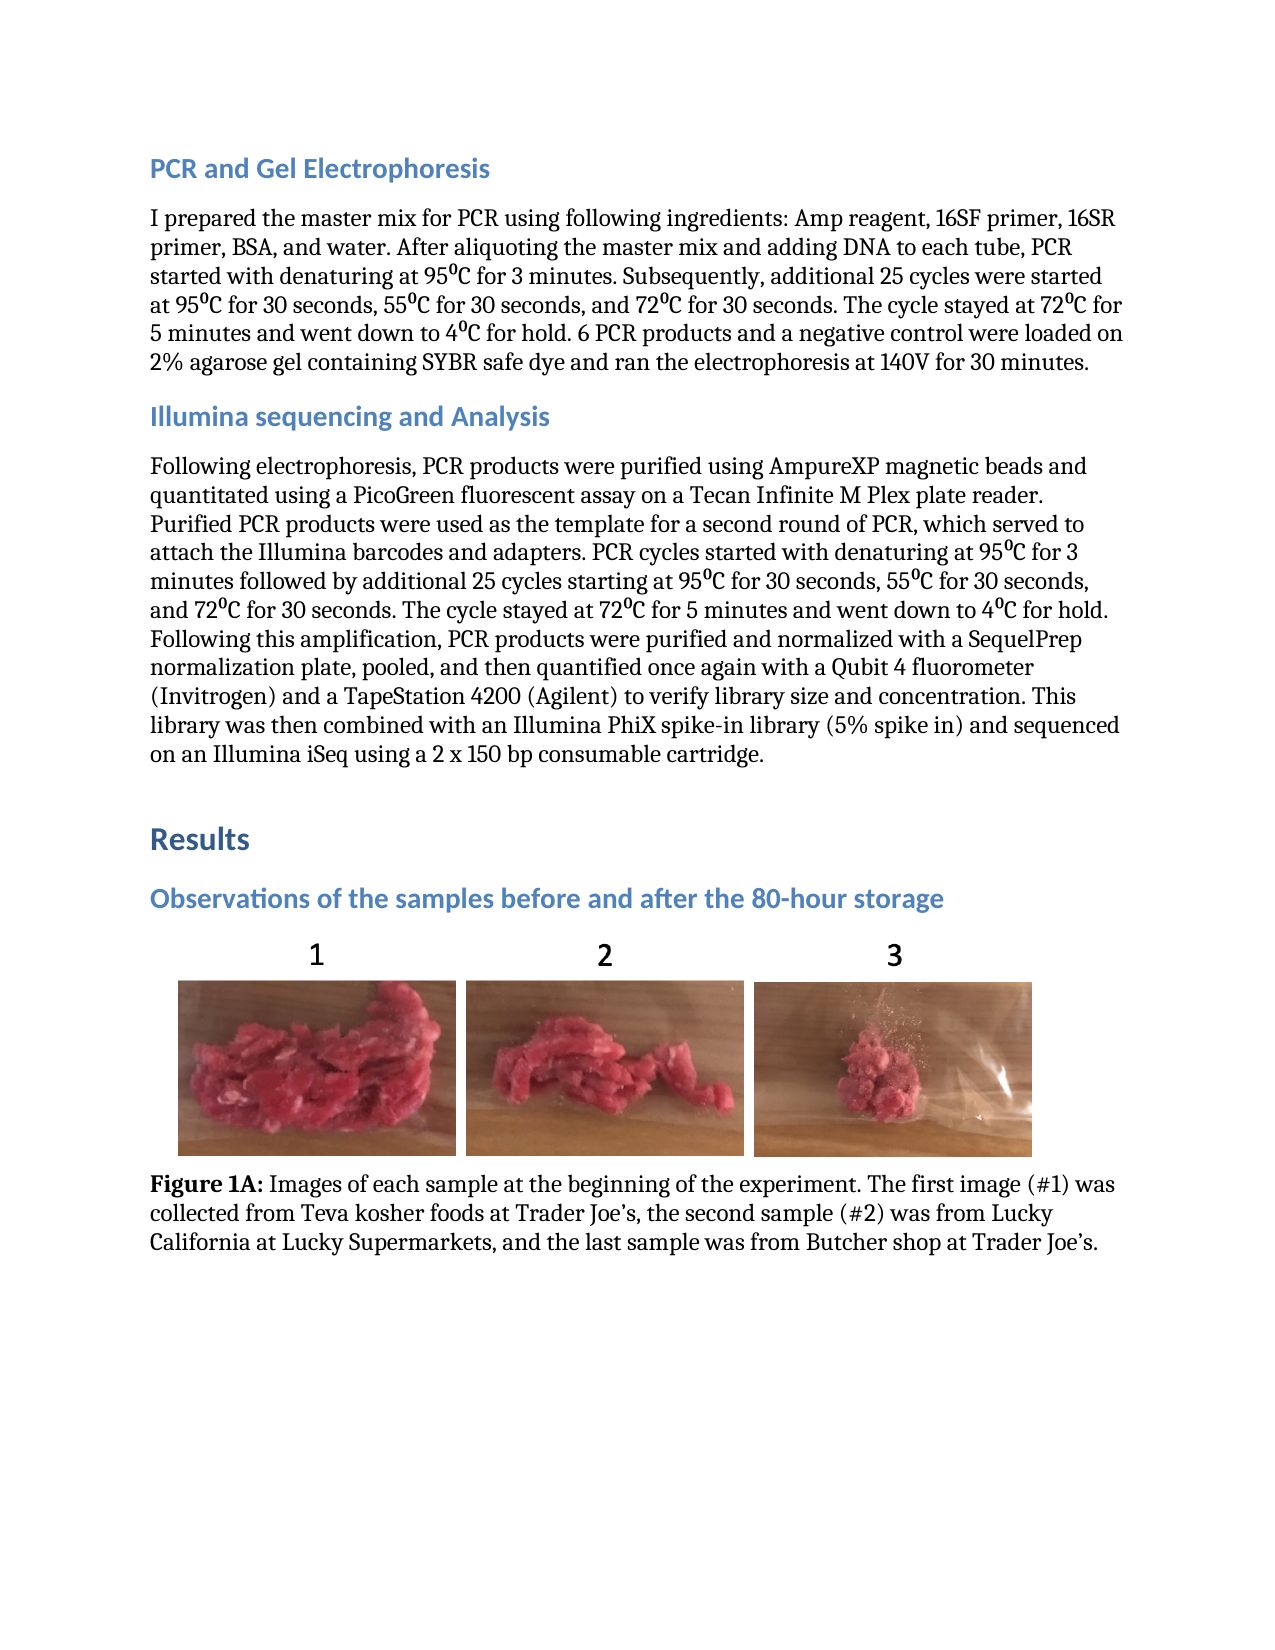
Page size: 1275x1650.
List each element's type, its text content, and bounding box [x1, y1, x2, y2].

subtitle Illumina sequencing and Analysis [150, 398, 1125, 433]
text I prepared the master mix for PCR using following ingredients: Amp reagent, 16SF primer, 16SR primer, BSA, and water. After aliquoting the master mix and adding DNA to each tube, PCR started with denaturing at 95⁰C for 3 minutes. Subsequently, additional 25 cycles were started at 95⁰C for 30 seconds, 55⁰C for 30 seconds, and 72⁰C for 30 seconds. The cycle stayed at 72⁰C for 5 minutes and went down to 4⁰C for hold. 6 PCR products and a negative control were loaded on 2% agarose gel containing SYBR safe dye and ran the electrophoresis at 140V for 30 minutes. [150, 204, 1125, 377]
text Following electrophoresis, PCR products were purified using AmpureXP magnetic beads and quantitated using a PicoGreen fluorescent assay on a Tecan Infinite M Plex plate reader. Purified PCR products were used as the template for a second round of PCR, which served to attach the Illumina barcodes and adapters. PCR cycles started with denaturing at 95⁰C for 3 minutes followed by additional 25 cycles starting at 95⁰C for 30 seconds, 55⁰C for 30 seconds, and 72⁰C for 30 seconds. The cycle stayed at 72⁰C for 5 minutes and went down to 4⁰C for hold. Following this amplification, PCR products were purified and normalized with a SequelPrep normalization plate, pooled, and then quantified once again with a Qubit 4 fluorometer (Invitrogen) and a TapeStation 4200 (Agilent) to verify library size and concentration. This library was then combined with an Illumina PhiX spike-in library (5% spike in) and sequenced on an Illumina iSeq using a 2 x 150 bp consumable cartridge. [150, 452, 1125, 768]
subtitle PCR and Gel Electrophoresis [150, 150, 1125, 186]
subtitle Observations of the samples before and after the 80-hour storage [150, 880, 1125, 916]
picture [168, 934, 1044, 1171]
subtitle Results [150, 818, 1125, 859]
